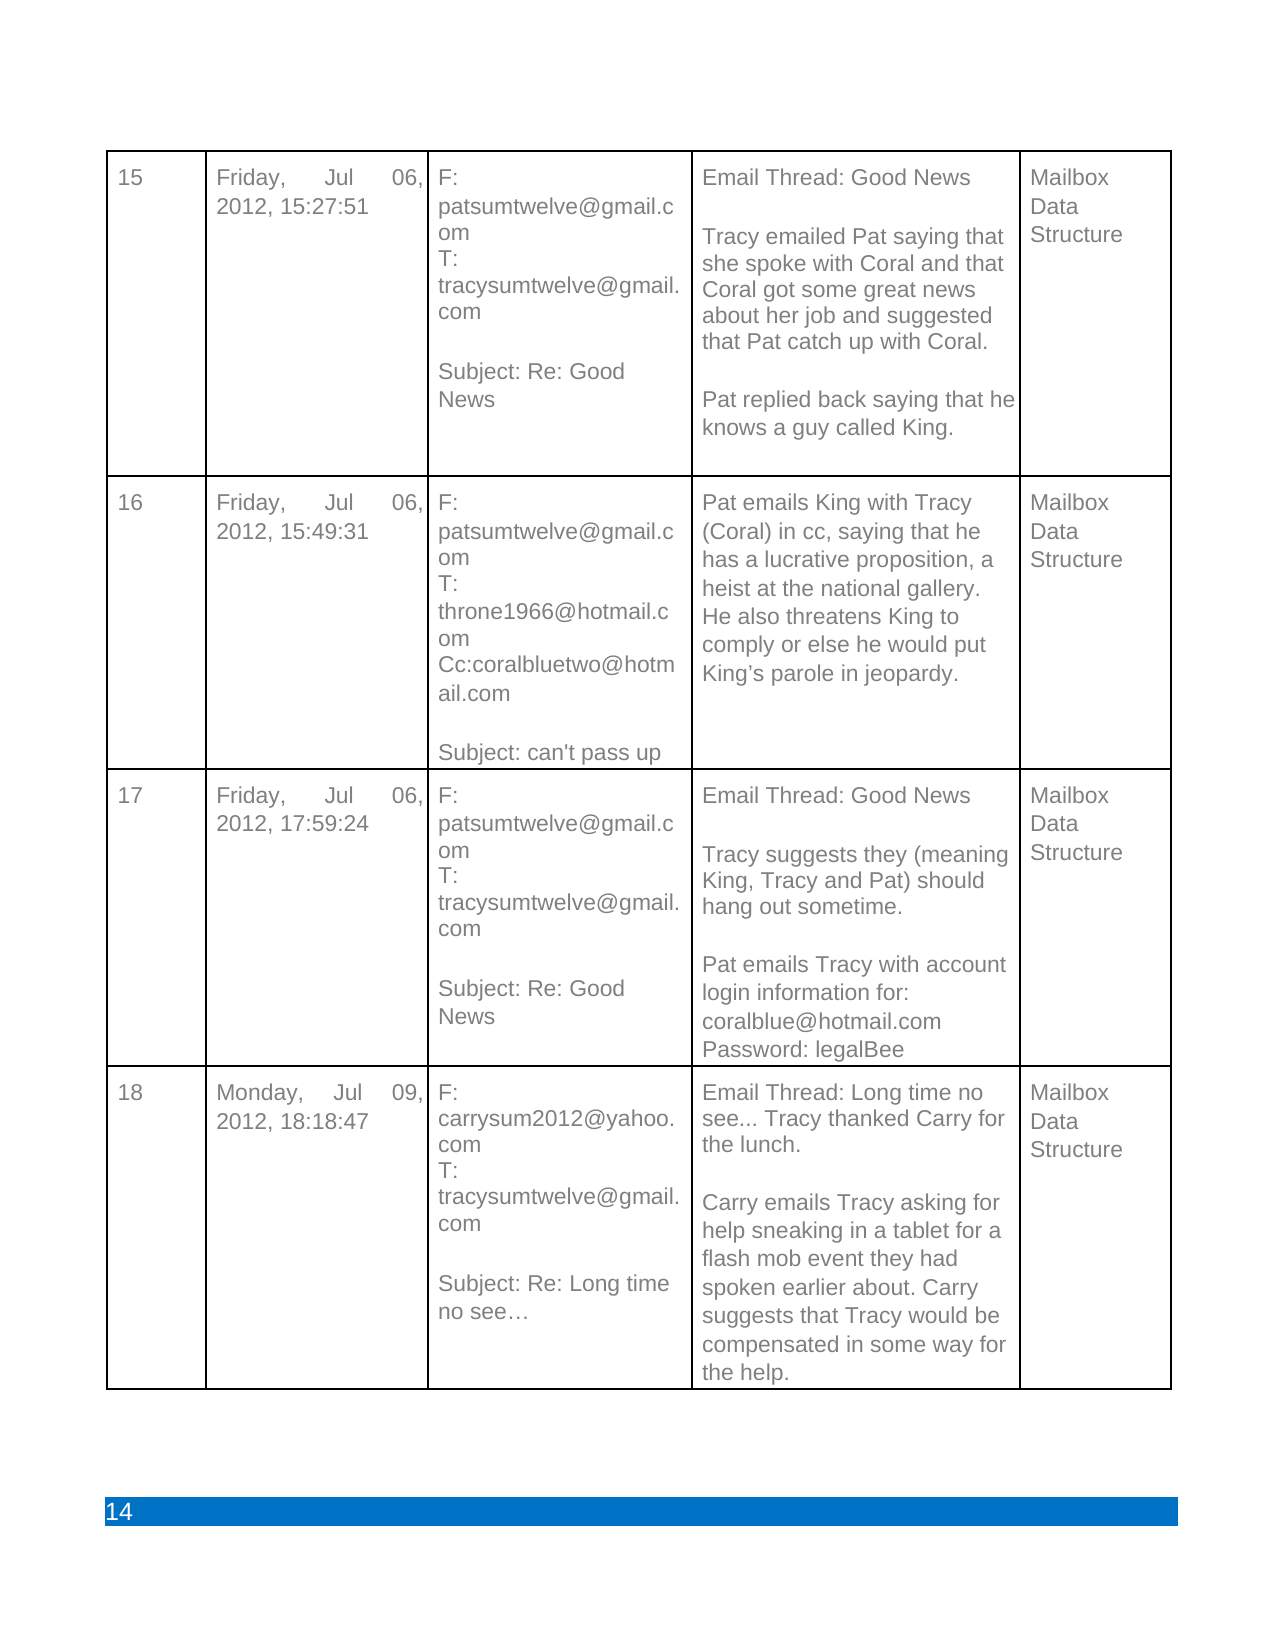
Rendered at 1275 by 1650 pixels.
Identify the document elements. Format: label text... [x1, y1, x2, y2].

table_cell Mailbox Data Structure [1021, 1067, 1170, 1388]
table_cell Friday, Jul 06, 2012, 15:49:31 [207, 477, 427, 768]
table_cell Monday, Jul 09, 2012, 18:18:47 [207, 1067, 427, 1388]
table_header Email Thread: Good News Tracy emailed Pat saying that she spoke with Coral and that Coral got some great news about her job and suggested that Pat catch up with Coral. Pat replied back saying that he knows a guy called King. [693, 152, 1019, 475]
table_cell Mailbox Data Structure [1021, 477, 1170, 768]
table_cell 17 [108, 770, 205, 1065]
table_cell 18 [108, 1067, 205, 1388]
table_cell Email Thread: Good News Tracy suggests they (meaning King, Tracy and Pat) should hang out sometime. Pat emails Tracy with account login information for: coralblue@hotmail.com Password: legalBee [693, 770, 1019, 1065]
table_cell Mailbox Data Structure [1021, 770, 1170, 1065]
table_header Friday, Jul 06, 2012, 15:27:51 [207, 152, 427, 475]
table_cell F: carrysum2012@yahoo. com T: tracysumtwelve@gmail. com Subject: Re: Long time no see… [429, 1067, 691, 1388]
table_header 15 [108, 152, 205, 475]
table_cell 16 [108, 477, 205, 768]
table_header F: patsumtwelve@gmail.c om T: tracysumtwelve@gmail. com Subject: Re: Good News [429, 152, 691, 475]
table_cell Friday, Jul 06, 2012, 17:59:24 [207, 770, 427, 1065]
table_cell Email Thread: Long time no see... Tracy thanked Carry for the lunch. Carry emails Tracy asking for help sneaking in a tablet for a flash mob event they had spoken earlier about. Carry suggests that Tracy would be compensated in some way for the help. [693, 1067, 1019, 1388]
table_cell Pat emails King with Tracy (Coral) in cc, saying that he has a lucrative proposition, a heist at the national gallery. He also threatens King to comply or else he would put King’s parole in jeopardy. [693, 477, 1019, 768]
table_cell F: patsumtwelve@gmail.c om T: tracysumtwelve@gmail. com Subject: Re: Good News [429, 770, 691, 1065]
table_cell F: patsumtwelve@gmail.c om T: throne1966@hotmail.c om Cc:coralbluetwo@hotm ail.com Subject: can't pass up [429, 477, 691, 768]
table_header Mailbox Data Structure [1021, 152, 1170, 475]
